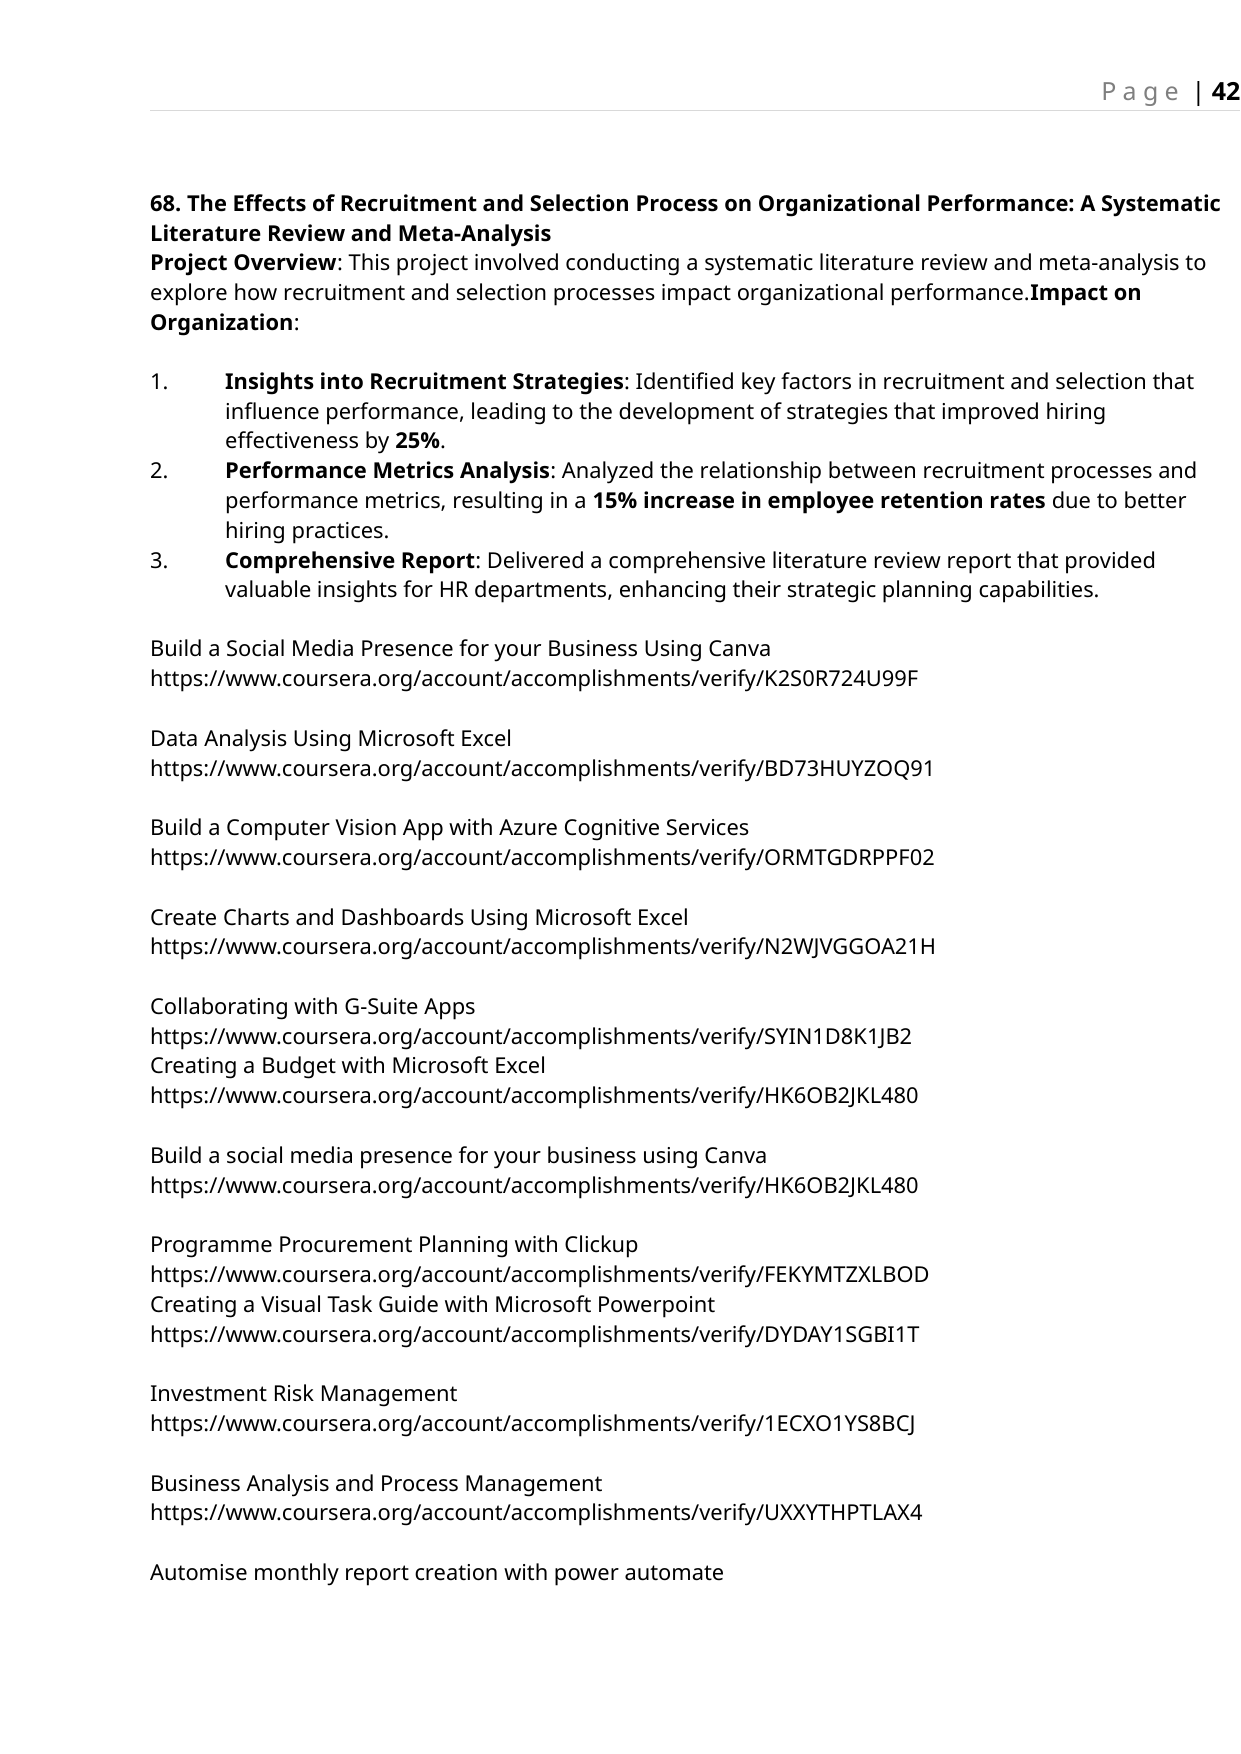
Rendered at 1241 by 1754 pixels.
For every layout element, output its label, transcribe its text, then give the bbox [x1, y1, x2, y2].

text Business Analysis and Process Management [150, 1467, 1240, 1497]
text Data Analysis Using Microsoft Excel [150, 723, 1240, 752]
text Investment Risk Management [150, 1378, 1240, 1408]
text https://www.coursera.org/account/accomplishments/verify/K2S0R724U99F [150, 663, 1240, 693]
text https://www.coursera.org/account/accomplishments/verify/DYDAY1SGBI1T [150, 1318, 1240, 1348]
text https://www.coursera.org/account/accomplishments/verify/SYIN1D8K1JB2 [150, 1021, 1240, 1050]
text Project Overview: This project involved conducting a systematic literature review and meta-analysis to explore how recruitment and selection processes impact organizational performance.Impact on Organization: [299, 247, 1240, 337]
text Build a Social Media Presence for your Business Using Canva [150, 633, 1240, 663]
text 68. The Effects of Recruitment and Selection Process on Organizational Performance: A Systematic Literature Review and Meta-Analysis [150, 188, 1240, 247]
text https://www.coursera.org/account/accomplishments/verify/FEKYMTZXLBOD [150, 1259, 1240, 1289]
text https://www.coursera.org/account/accomplishments/verify/N2WJVGGOA21H [150, 931, 1240, 961]
text Build a social media presence for your business using Canva [150, 1140, 1240, 1169]
text https://www.coursera.org/account/accomplishments/verify/UXXYTHPTLAX4 [150, 1497, 1240, 1527]
text https://www.coursera.org/account/accomplishments/verify/1ECXO1YS8BCJ [150, 1408, 1240, 1438]
list Performance Metrics Analysis: Analyzed the relationship between recruitment processes and performance metrics, resulting in a 15% increase in employee retention rates due to better hiring practices. [150, 455, 1240, 544]
text Creating a Budget with Microsoft Excel [150, 1050, 1240, 1080]
text Programme Procurement Planning with Clickup [150, 1229, 1240, 1259]
text Automise monthly report creation with power automate [150, 1557, 1240, 1587]
text https://www.coursera.org/account/accomplishments/verify/ORMTGDRPPF02 [150, 842, 1240, 872]
text Build a Computer Vision App with Azure Cognitive Services [150, 812, 1240, 842]
text https://www.coursera.org/account/accomplishments/verify/HK6OB2JKL480 [150, 1169, 1240, 1199]
list Insights into Recruitment Strategies: Identified key factors in recruitment and selection that influence performance, leading to the development of strategies that improved hiring effectiveness by 25%. [150, 366, 1240, 455]
text https://www.coursera.org/account/accomplishments/verify/BD73HUYZOQ91 [150, 752, 1240, 782]
text https://www.coursera.org/account/accomplishments/verify/HK6OB2JKL480 [150, 1080, 1240, 1110]
list Comprehensive Report: Delivered a comprehensive literature review report that provided valuable insights for HR departments, enhancing their strategic planning capabilities. [150, 544, 1240, 604]
text Collaborating with G-Suite Apps [150, 991, 1240, 1021]
text Create Charts and Dashboards Using Microsoft Excel [150, 901, 1240, 931]
text Creating a Visual Task Guide with Microsoft Powerpoint [150, 1289, 1240, 1318]
